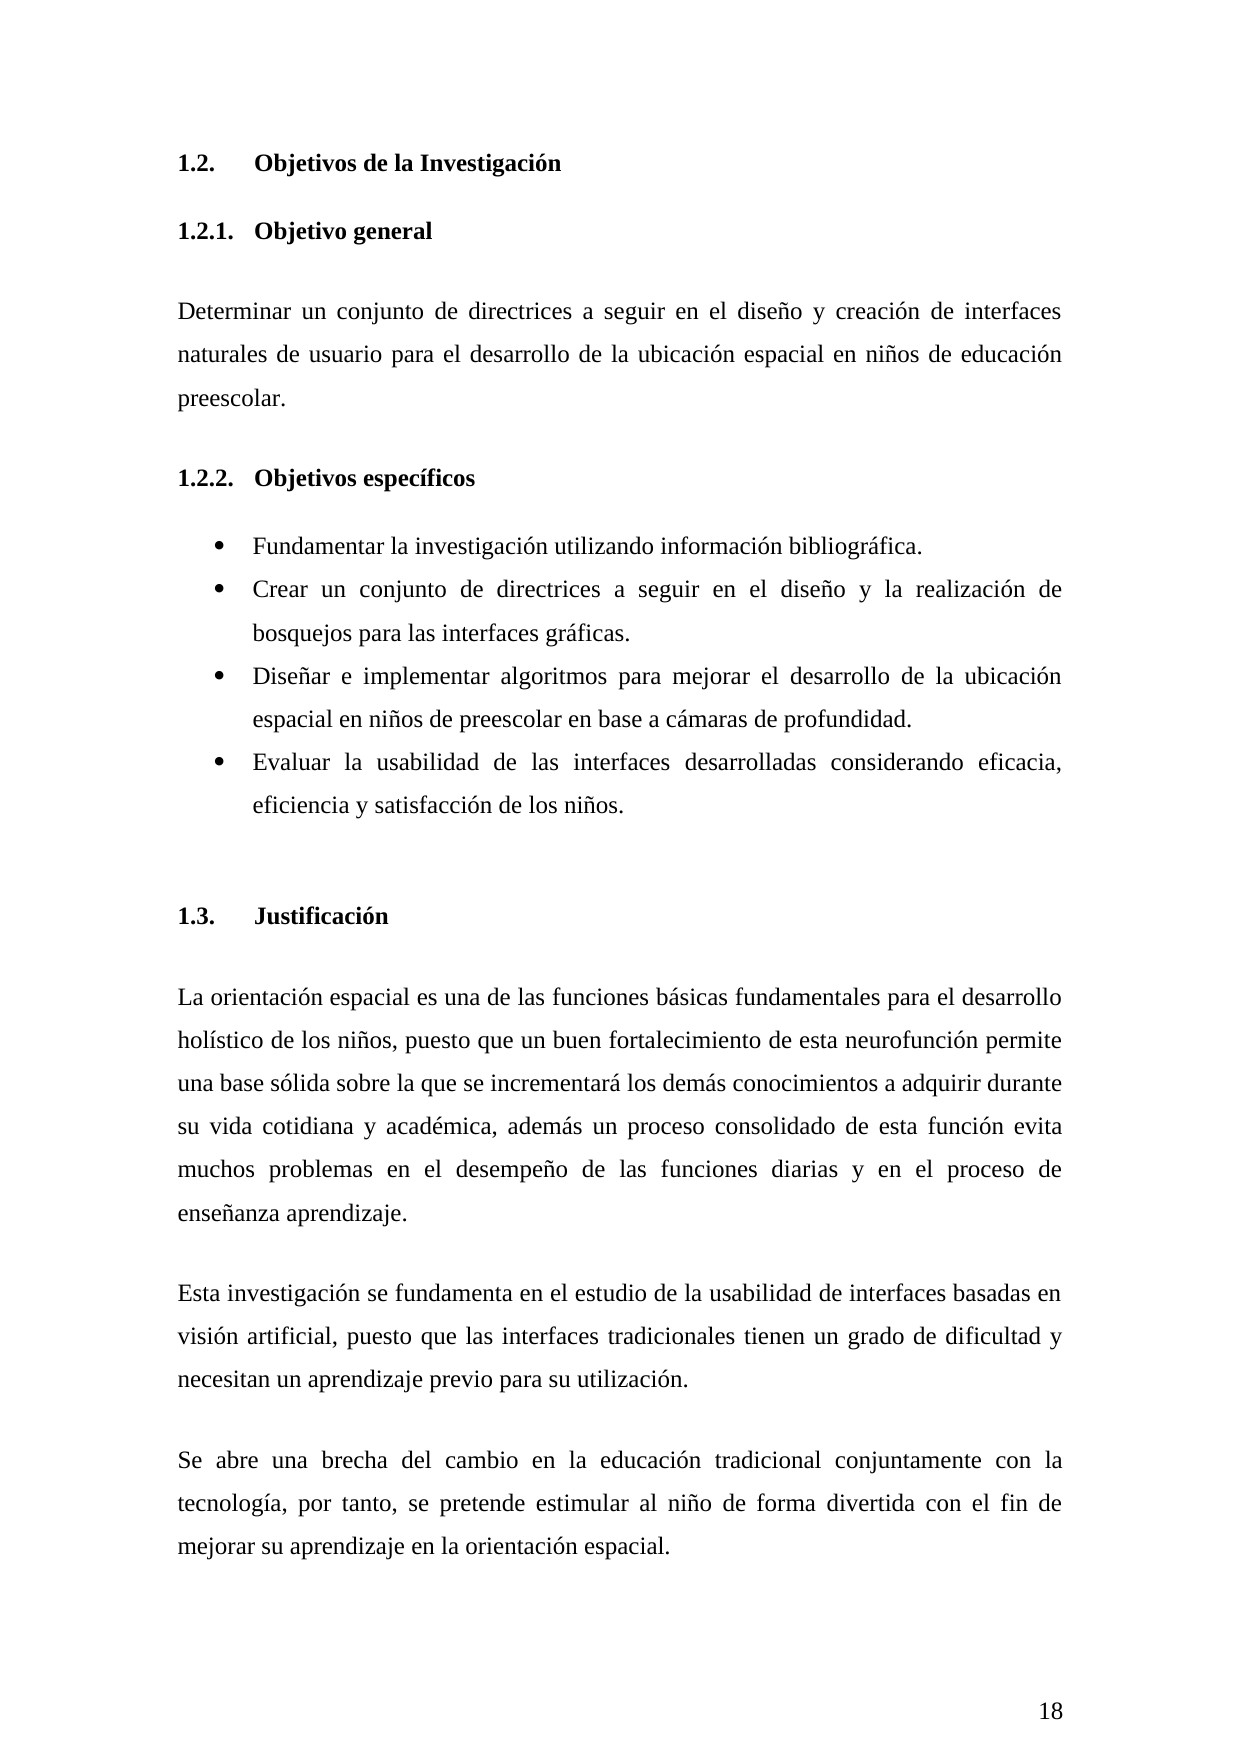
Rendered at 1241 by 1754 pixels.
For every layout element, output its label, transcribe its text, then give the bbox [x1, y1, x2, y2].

subtitle Objetivos específicos [177, 463, 1063, 492]
subtitle Justificación [177, 901, 1063, 930]
text La orientación espacial es una de las funciones básicas fundamentales para el desarrollo holístico de los niños, puesto que un buen fortalecimiento de esta neurofunción permite una base sólida sobre la que se incrementará los demás conocimientos a adquirir durante su vida cotidiana y académica, además un proceso consolidado de esta función evita muchos problemas en el desempeño de las funciones diarias y en el proceso de enseñanza aprendizaje. [177, 982, 1063, 1226]
subtitle Objetivos de la Investigación [177, 148, 1063, 176]
text Se abre una brecha del cambio en la educación tradicional conjuntamente con la tecnología, por tanto, se pretende estimular al niño de forma divertida con el fin de mejorar su aprendizaje en la orientación espacial. [177, 1445, 1063, 1560]
text Determinar un conjunto de directrices a seguir en el diseño y creación de interfaces naturales de usuario para el desarrollo de la ubicación espacial en niños de educación preescolar. [177, 296, 1063, 411]
subtitle Objetivo general [177, 216, 1063, 244]
text Esta investigación se fundamenta en el estudio de la usabilidad de interfaces basadas en visión artificial, puesto que las interfaces tradicionales tienen un grado de dificultad y necesitan un aprendizaje previo para su utilización. [177, 1278, 1063, 1393]
list Evaluar la usabilidad de las interfaces desarrolladas considerando eficacia, eficiencia y satisfacción de los niños. [215, 747, 1063, 819]
list Crear un conjunto de directrices a seguir en el diseño y la realización de bosquejos para las interfaces gráficas. [215, 574, 1063, 646]
list Fundamentar la investigación utilizando información bibliográfica. [215, 531, 1063, 560]
list Diseñar e implementar algoritmos para mejorar el desarrollo de la ubicación espacial en niños de preescolar en base a cámaras de profundidad. [215, 661, 1063, 733]
